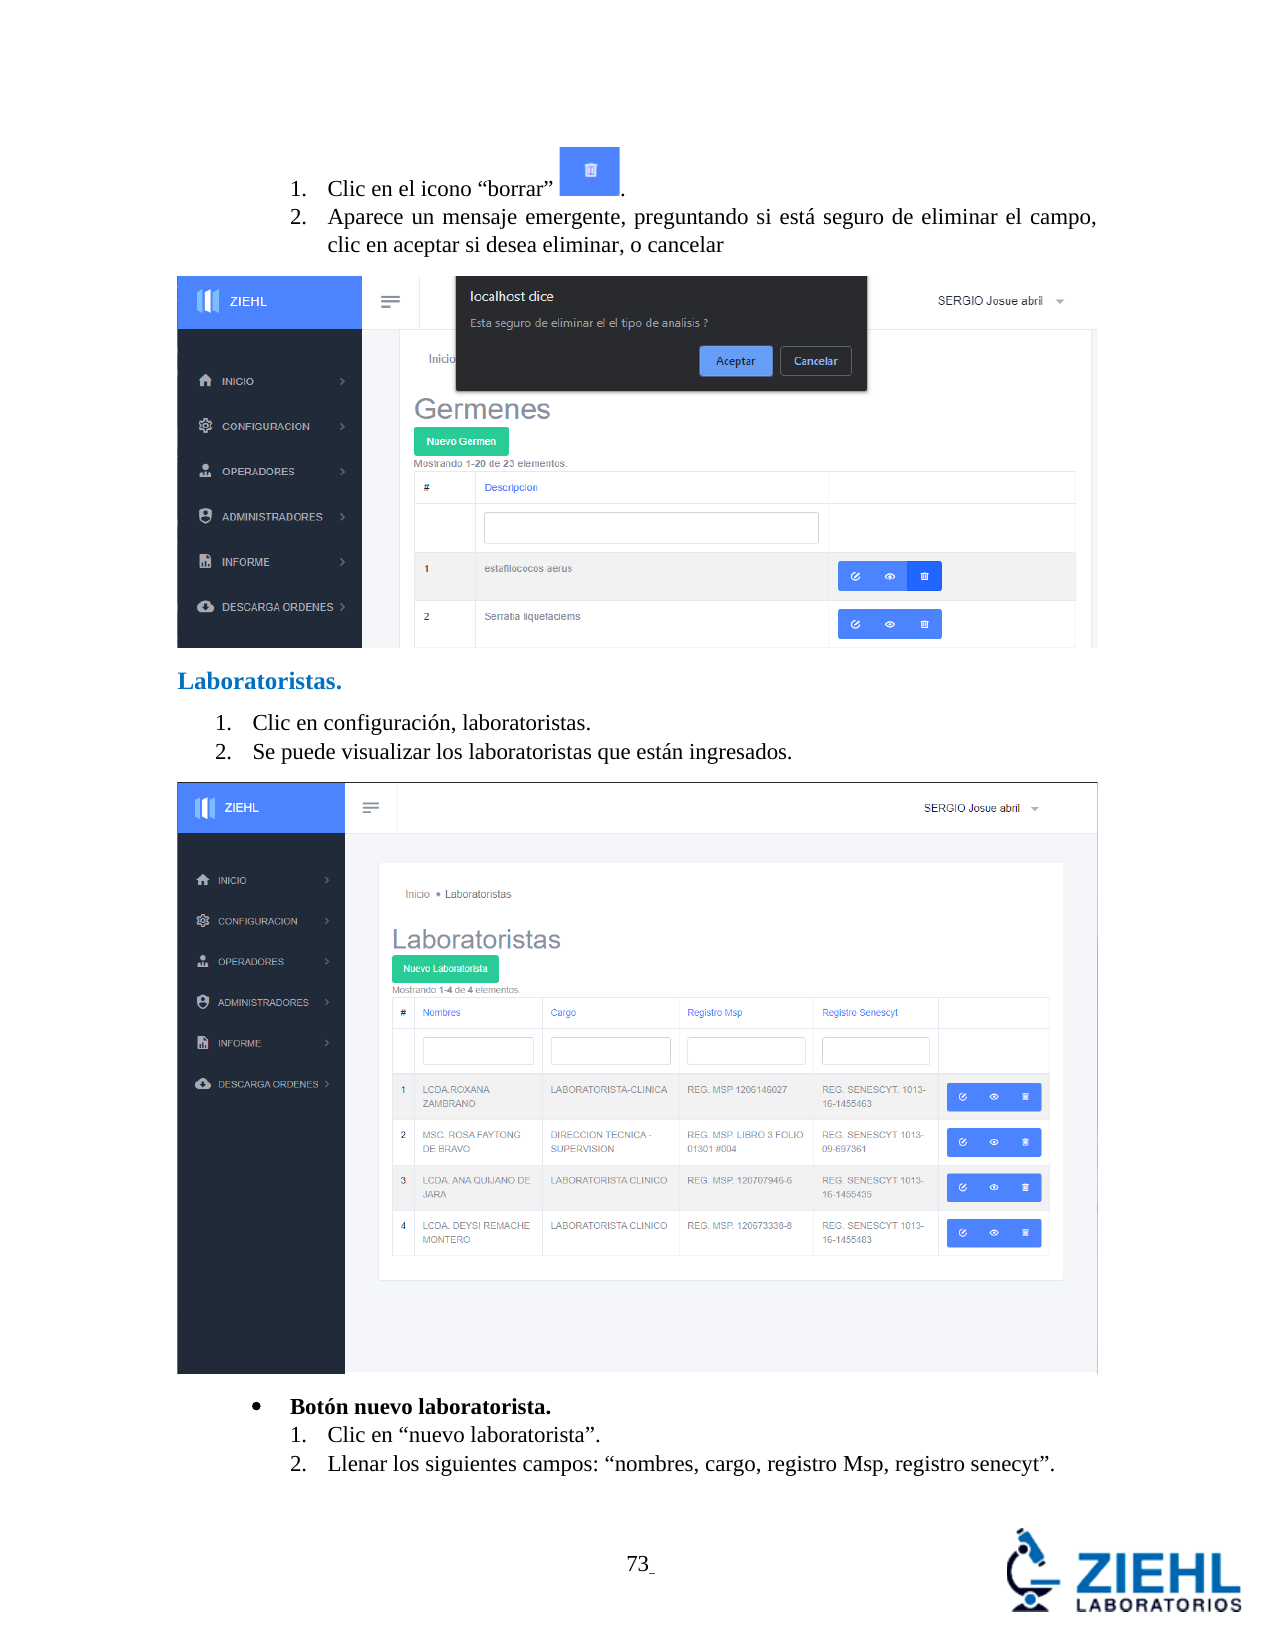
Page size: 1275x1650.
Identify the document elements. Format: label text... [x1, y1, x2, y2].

list Clic en el icono “borrar” . [290, 148, 1098, 201]
list Se puede visualizar los laboratoristas que están ingresados. [215, 738, 1098, 764]
list Aparece un mensaje emergente, preguntando si está seguro de eliminar el campo, clic en aceptar si desea eliminar, o cancelar [290, 203, 1098, 258]
picture [1007, 1528, 1242, 1612]
subtitle Laboratoristas. [177, 666, 1098, 695]
list Llenar los siguientes campos: “nombres, cargo, registro Msp, registro senecyt”. [290, 1450, 1098, 1476]
list Botón nuevo laboratorista. [252, 1393, 1098, 1419]
list Clic en “nuevo laboratorista”. [290, 1421, 1098, 1448]
list Clic en configuración, laboratoristas. [215, 709, 1098, 736]
